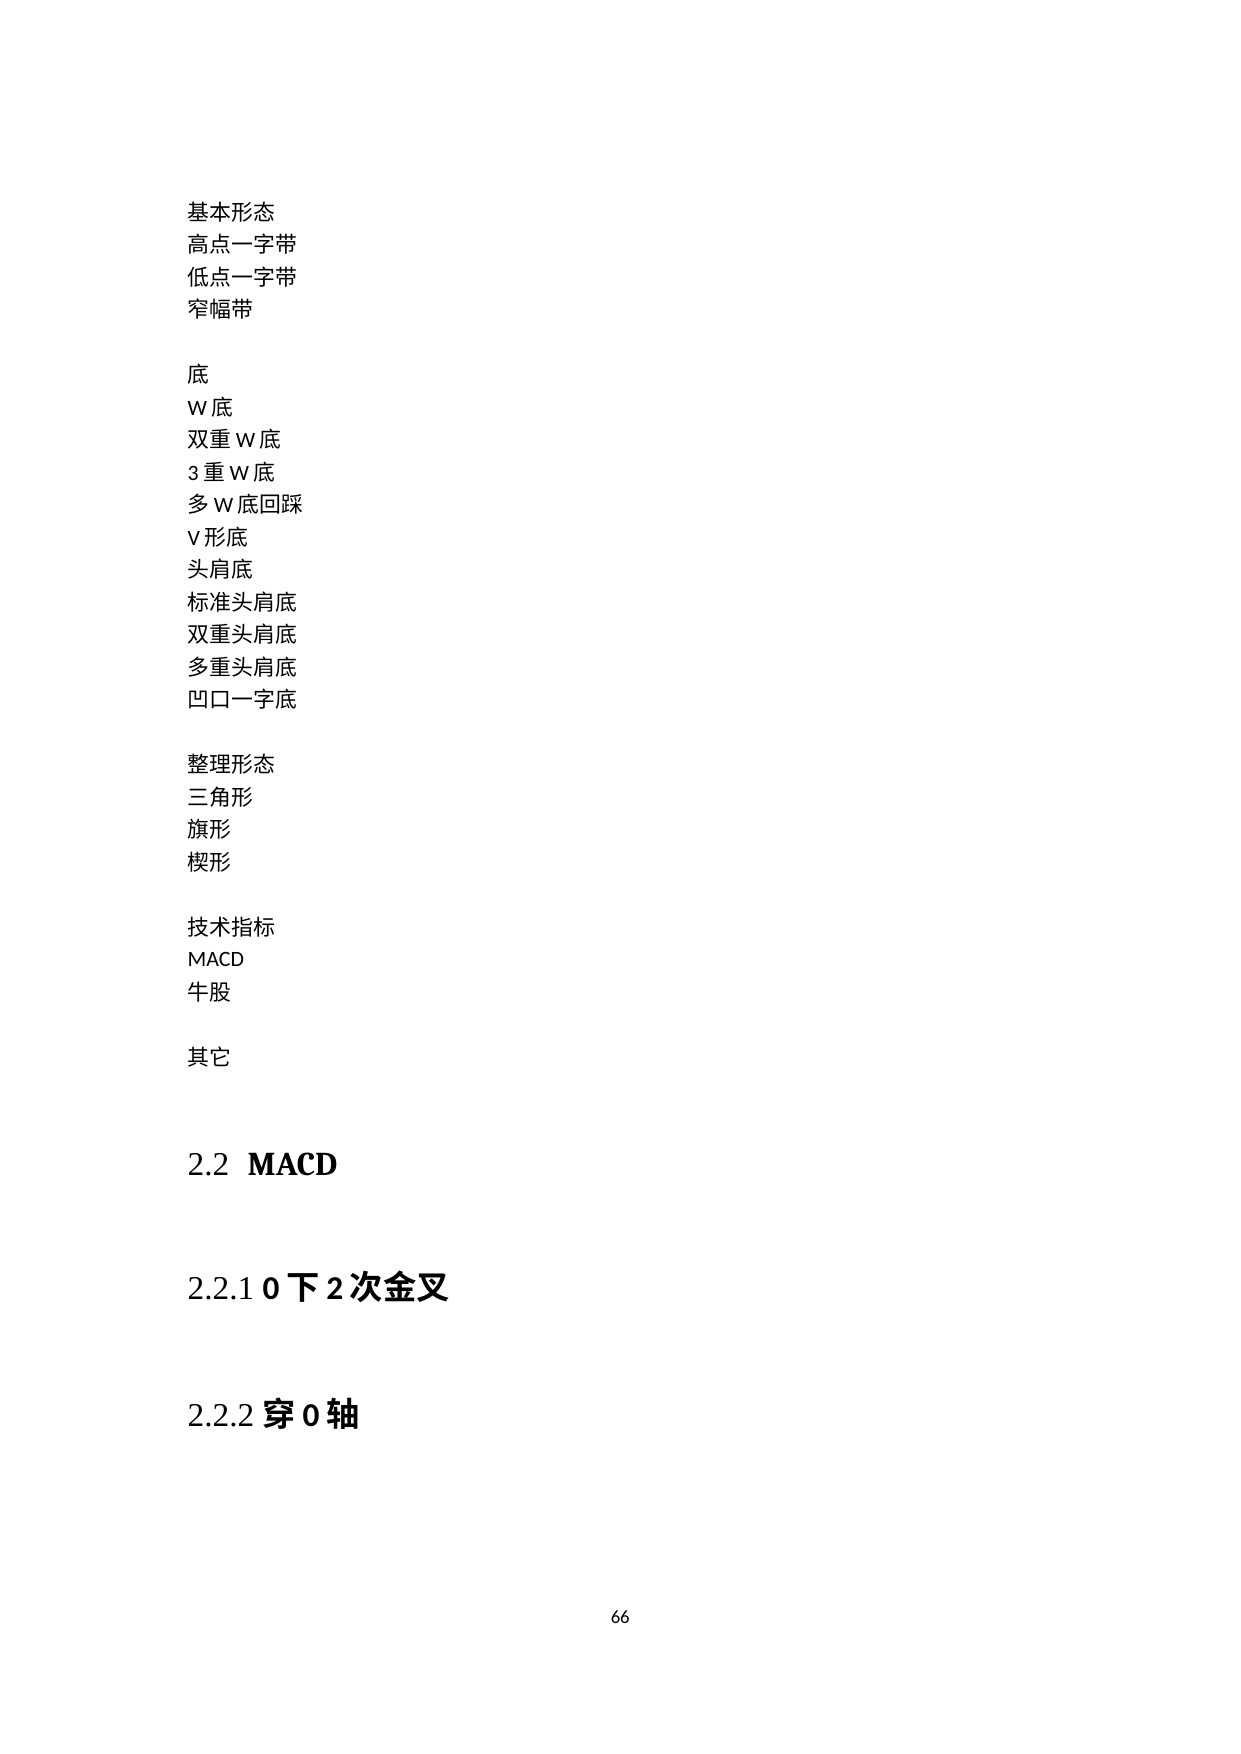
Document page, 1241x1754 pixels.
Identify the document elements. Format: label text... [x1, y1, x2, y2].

text 旗形 [187, 812, 1053, 844]
text 其它 [187, 1039, 1053, 1072]
text 头肩底 [187, 552, 1053, 584]
text 低点一字带 [187, 259, 1053, 292]
text 凹口一字底 [187, 682, 1053, 714]
text 多W底回踩 [187, 487, 1053, 519]
text 多重头肩底 [187, 649, 1053, 682]
subtitle 穿0轴 [187, 1379, 1053, 1444]
text 底 [187, 357, 1053, 389]
text 技术指标 [187, 909, 1053, 942]
text 窄幅带 [187, 292, 1053, 324]
text V形底 [187, 519, 1053, 552]
text 楔形 [187, 844, 1053, 877]
subtitle 0下2次金叉 [187, 1252, 1053, 1317]
text 整理形态 [187, 747, 1053, 779]
text 基本形态 [187, 194, 1053, 227]
text MACD [187, 942, 1053, 974]
subtitle MACD [187, 1132, 1053, 1197]
text W底 [187, 389, 1053, 422]
text 三角形 [187, 779, 1053, 812]
text 高点一字带 [187, 227, 1053, 259]
text 牛股 [187, 974, 1053, 1007]
text 标准头肩底 [187, 584, 1053, 617]
text 双重头肩底 [187, 617, 1053, 649]
text 3重W底 [187, 454, 1053, 487]
text 双重W底 [187, 422, 1053, 454]
